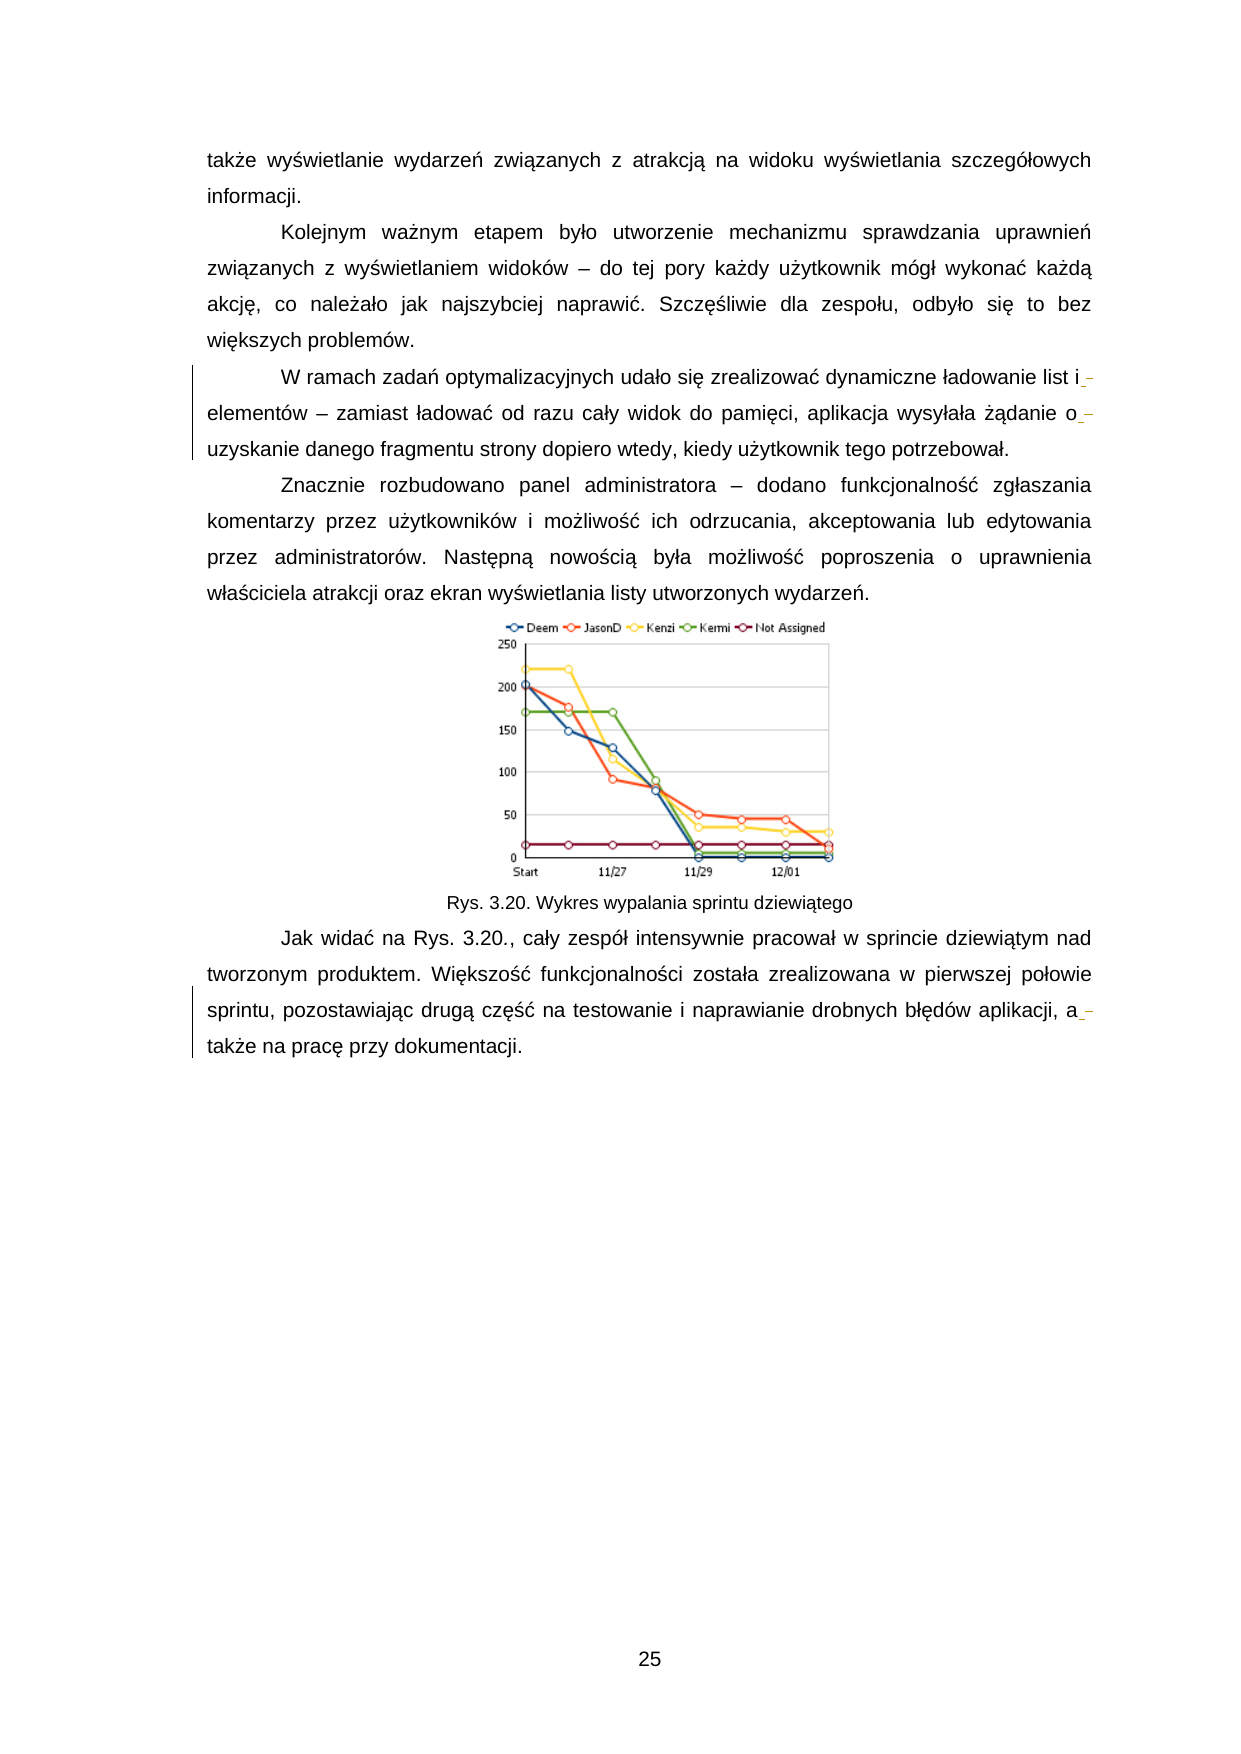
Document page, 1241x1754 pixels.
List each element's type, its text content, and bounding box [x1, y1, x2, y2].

text Kolejnym ważnym etapem było utworzenie mechanizmu sprawdzania uprawnień związanych z wyświetlaniem widoków – do tej pory każdy użytkownik mógł wykonać każdą akcję, co należało jak najszybciej naprawić. Szczęśliwie dla zespołu, odbyło się to bez większych problemów. [207, 220, 1092, 352]
text Rys. 3.19. Wykres wypalania sprintu dziewiątego [207, 892, 1092, 913]
text Jak widać na ., cały zespół intensywnie pracował w sprincie dziewiątym nad tworzonym produktem. Większość funkcjonalności została zrealizowana w pierwszej połowie sprintu, pozostawiając drugą część na testowanie i naprawianie drobnych błędów aplikacji, atakże na pracę przy dokumentacji. [207, 926, 1092, 1057]
text Znacznie rozbudowano panel administratora – dodano funkcjonalność zgłaszania komentarzy przez użytkowników i możliwość ich odrzucania, akceptowania lub edytowania przez administratorów. Następną nowością była możliwość poproszenia o uprawnienia właściciela atrakcji oraz ekran wyświetlania listy utworzonych wydarzeń. [207, 473, 1092, 605]
text W ramach zadań optymalizacyjnych udało się zrealizować dynamiczne ładowanie list ielementów – zamiast ładować od razu cały widok do pamięci, aplikacja wysyłała żądanie ouzyskanie danego fragmentu strony dopiero wtedy, kiedy użytkownik tego potrzebował. [207, 364, 1092, 460]
picture [491, 617, 846, 880]
